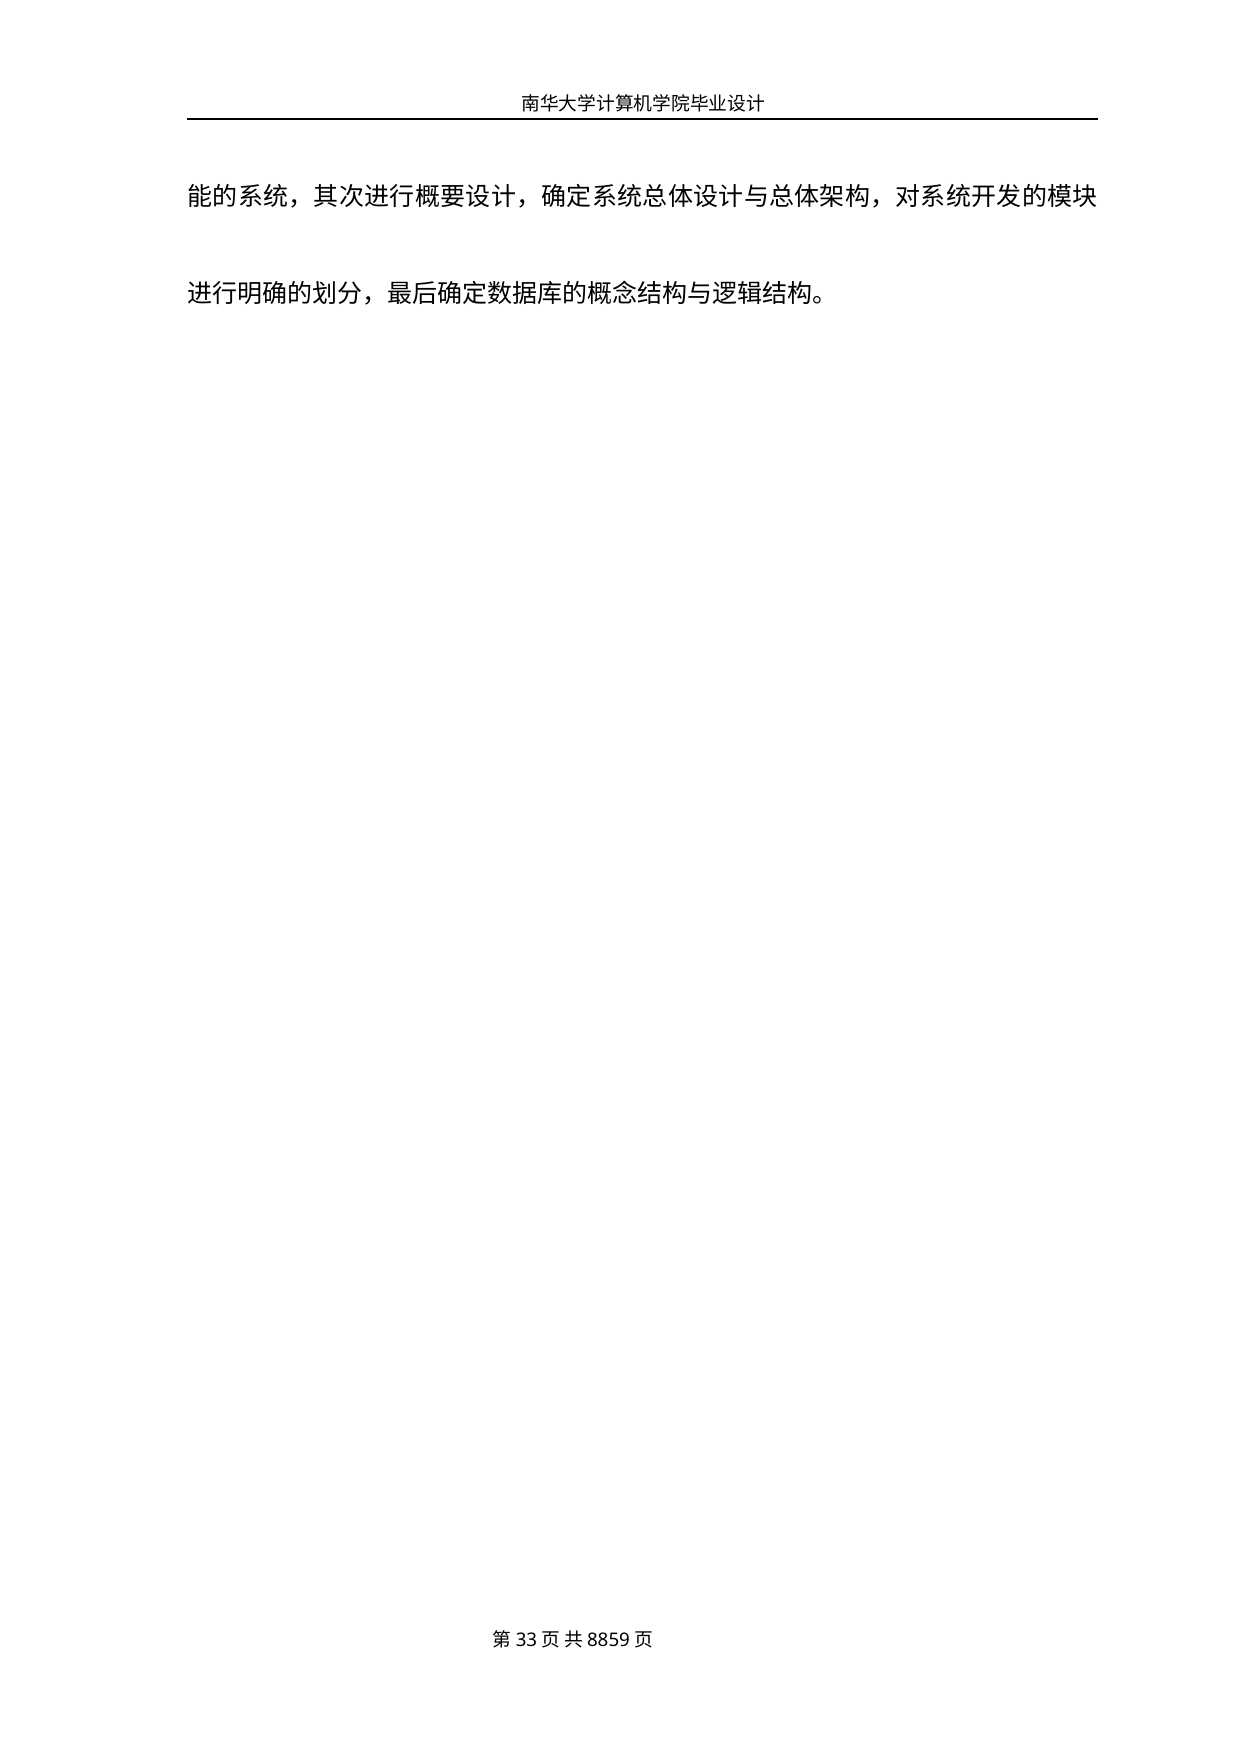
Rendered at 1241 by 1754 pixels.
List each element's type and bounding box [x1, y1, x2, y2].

text [187, 162, 1098, 422]
